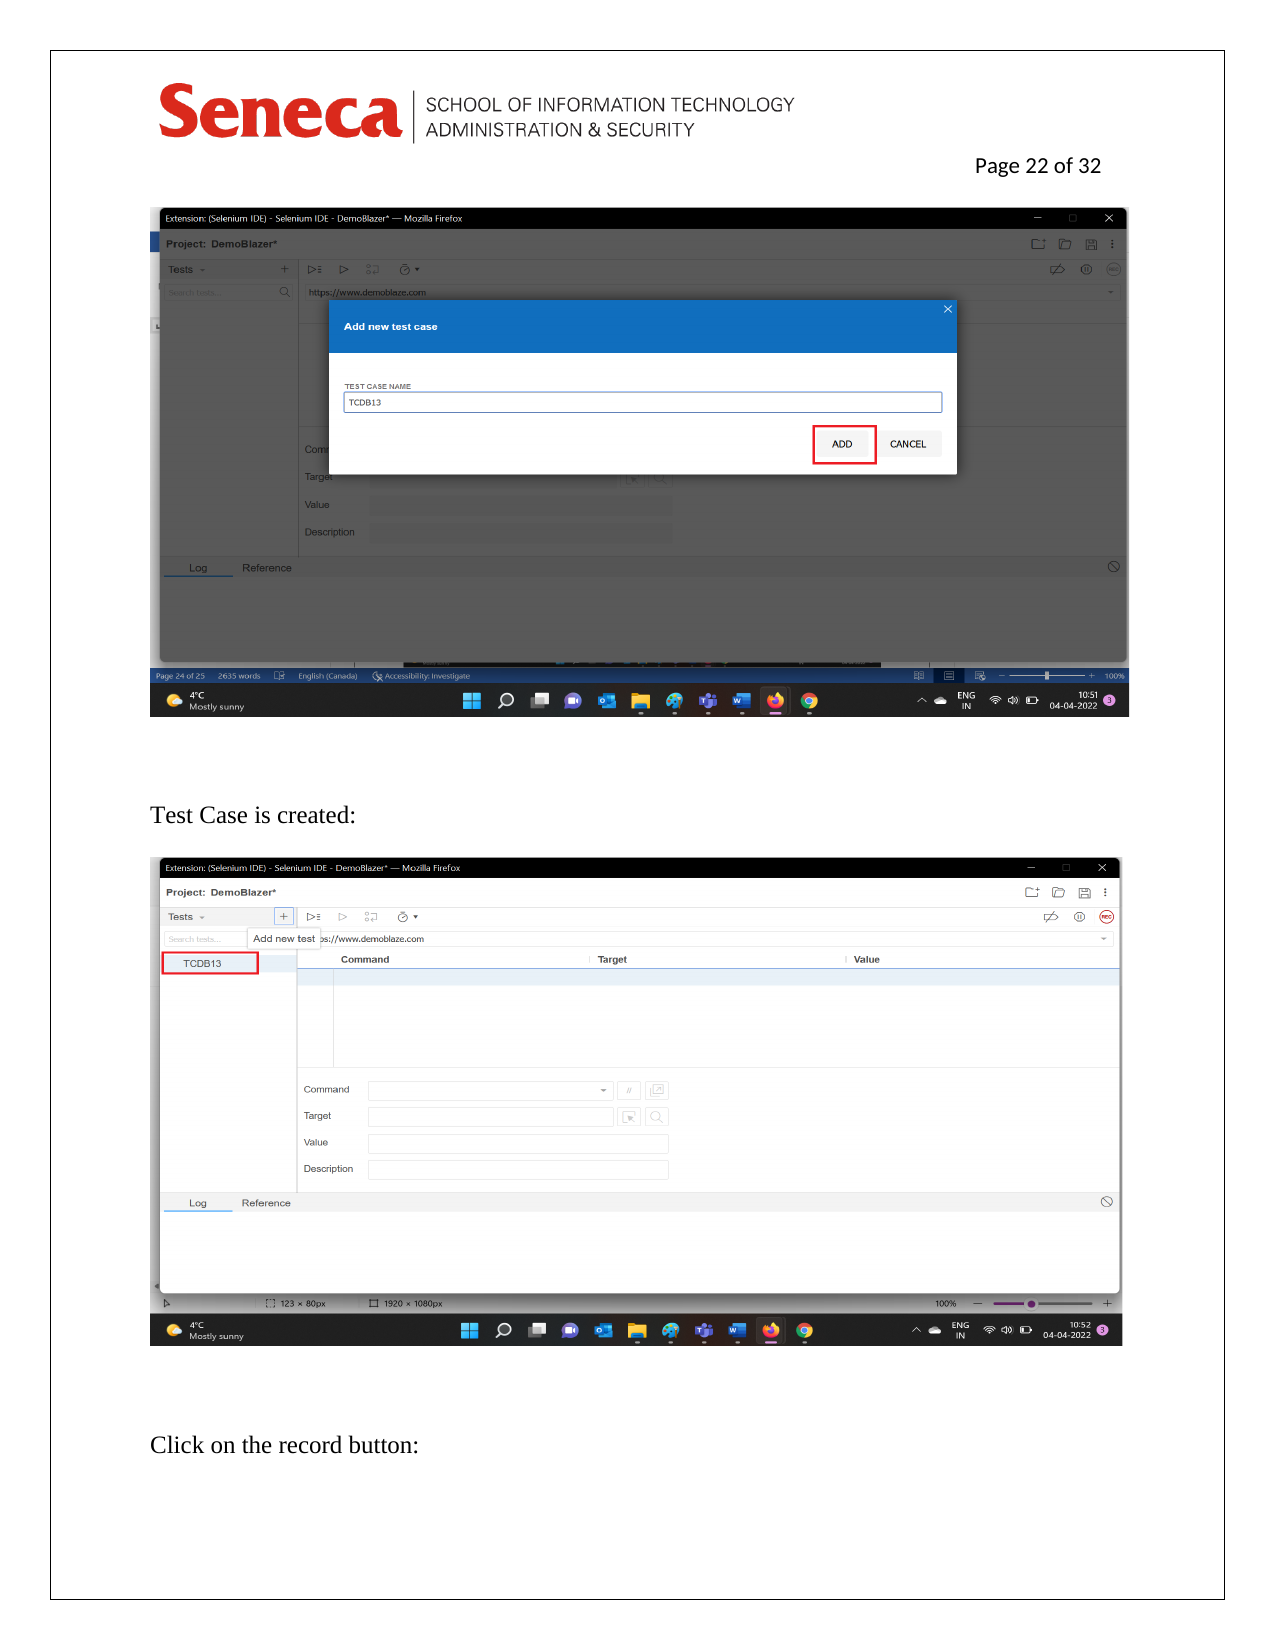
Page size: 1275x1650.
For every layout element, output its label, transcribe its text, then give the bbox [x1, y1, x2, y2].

picture [150, 73, 863, 152]
text Click on the record button: [150, 1430, 1125, 1459]
text Test Case is created: [150, 801, 1125, 829]
picture [150, 207, 1130, 717]
picture [150, 857, 1123, 1346]
